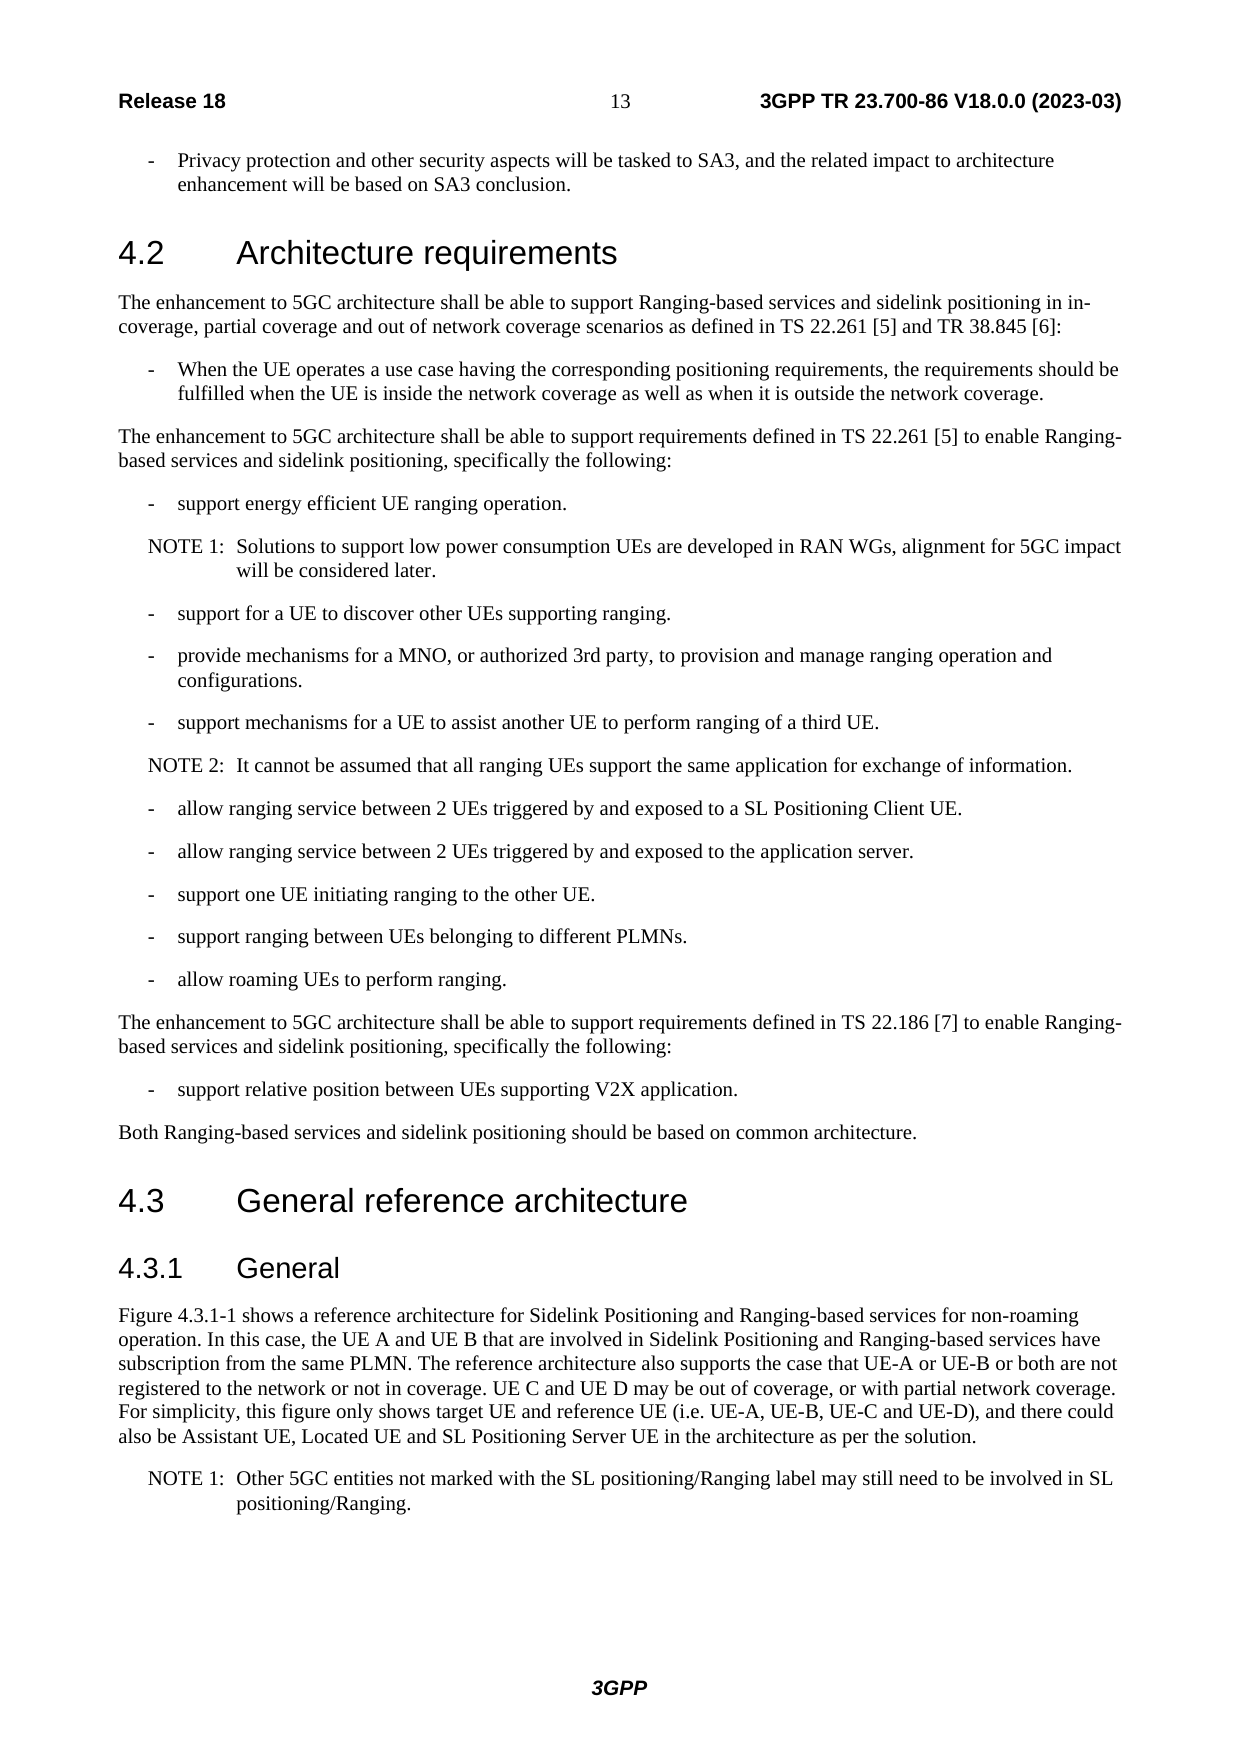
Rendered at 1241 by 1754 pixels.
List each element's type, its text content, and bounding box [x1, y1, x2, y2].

text NOTE 1: Solutions to support low power consumption UEs are developed in RAN WGs, alignment for 5GC impact will be considered later. [148, 534, 1122, 582]
text - support energy efficient UE ranging operation. [148, 491, 1122, 515]
text - When the UE operates a use case having the corresponding positioning requirements, the requirements should be fulfilled when the UE is inside the network coverage as well as when it is outside the network coverage. [148, 357, 1122, 405]
text NOTE 2: It cannot be assumed that all ranging UEs support the same application for exchange of information. [148, 753, 1122, 777]
text The enhancement to 5GC architecture shall be able to support requirements defined in TS 22.261 [5] to enable Ranging-based services and sidelink positioning, specifically the following: [118, 424, 1122, 472]
text - support relative position between UEs supporting V2X application. [148, 1077, 1122, 1101]
subtitle 4.2 Architecture requirements [118, 233, 1122, 272]
text - allow roaming UEs to perform ranging. [148, 967, 1122, 991]
text - allow ranging service between 2 UEs triggered by and exposed to the application server. [148, 839, 1122, 863]
text Both Ranging-based services and sidelink positioning should be based on common architecture. [118, 1120, 1122, 1144]
subtitle 4.3.1 General [118, 1251, 1122, 1284]
text Figure 4.3.1-1 shows a reference architecture for Sidelink Positioning and Ranging-based services for non-roaming operation. In this case, the UE A and UE B that are involved in Sidelink Positioning and Ranging-based services have subscription from the same PLMN. The reference architecture also supports the case that UE-A or UE-B or both are not registered to the network or not in coverage. UE C and UE D may be out of coverage, or with partial network coverage. For simplicity, this figure only shows target UE and reference UE (i.e. UE-A, UE-B, UE-C and UE-D), and there could also be Assistant UE, Located UE and SL Positioning Server UE in the architecture as per the solution. [118, 1303, 1122, 1448]
text - Privacy protection and other security aspects will be tasked to SA3, and the related impact to architecture enhancement will be based on SA3 conclusion. [148, 147, 1122, 196]
text The enhancement to 5GC architecture shall be able to support requirements defined in TS 22.186 [7] to enable Ranging-based services and sidelink positioning, specifically the following: [118, 1010, 1122, 1058]
text The enhancement to 5GC architecture shall be able to support Ranging-based services and sidelink positioning in in-coverage, partial coverage and out of network coverage scenarios as defined in TS 22.261 [5] and TR 38.845 [6]: [118, 290, 1122, 338]
text - allow ranging service between 2 UEs triggered by and exposed to a SL Positioning Client UE. [148, 796, 1122, 820]
text - support mechanisms for a UE to assist another UE to perform ranging of a third UE. [148, 710, 1122, 734]
text - provide mechanisms for a MNO, or authorized 3rd party, to provision and manage ranging operation and configurations. [148, 643, 1122, 692]
text - support one UE initiating ranging to the other UE. [148, 882, 1122, 906]
text NOTE 1: Other 5GC entities not marked with the SL positioning/Ranging label may still need to be involved in SL positioning/Ranging. [148, 1466, 1122, 1514]
text - support ranging between UEs belonging to different PLMNs. [148, 924, 1122, 948]
subtitle 4.3 General reference architecture [118, 1181, 1122, 1220]
text - support for a UE to discover other UEs supporting ranging. [148, 601, 1122, 625]
